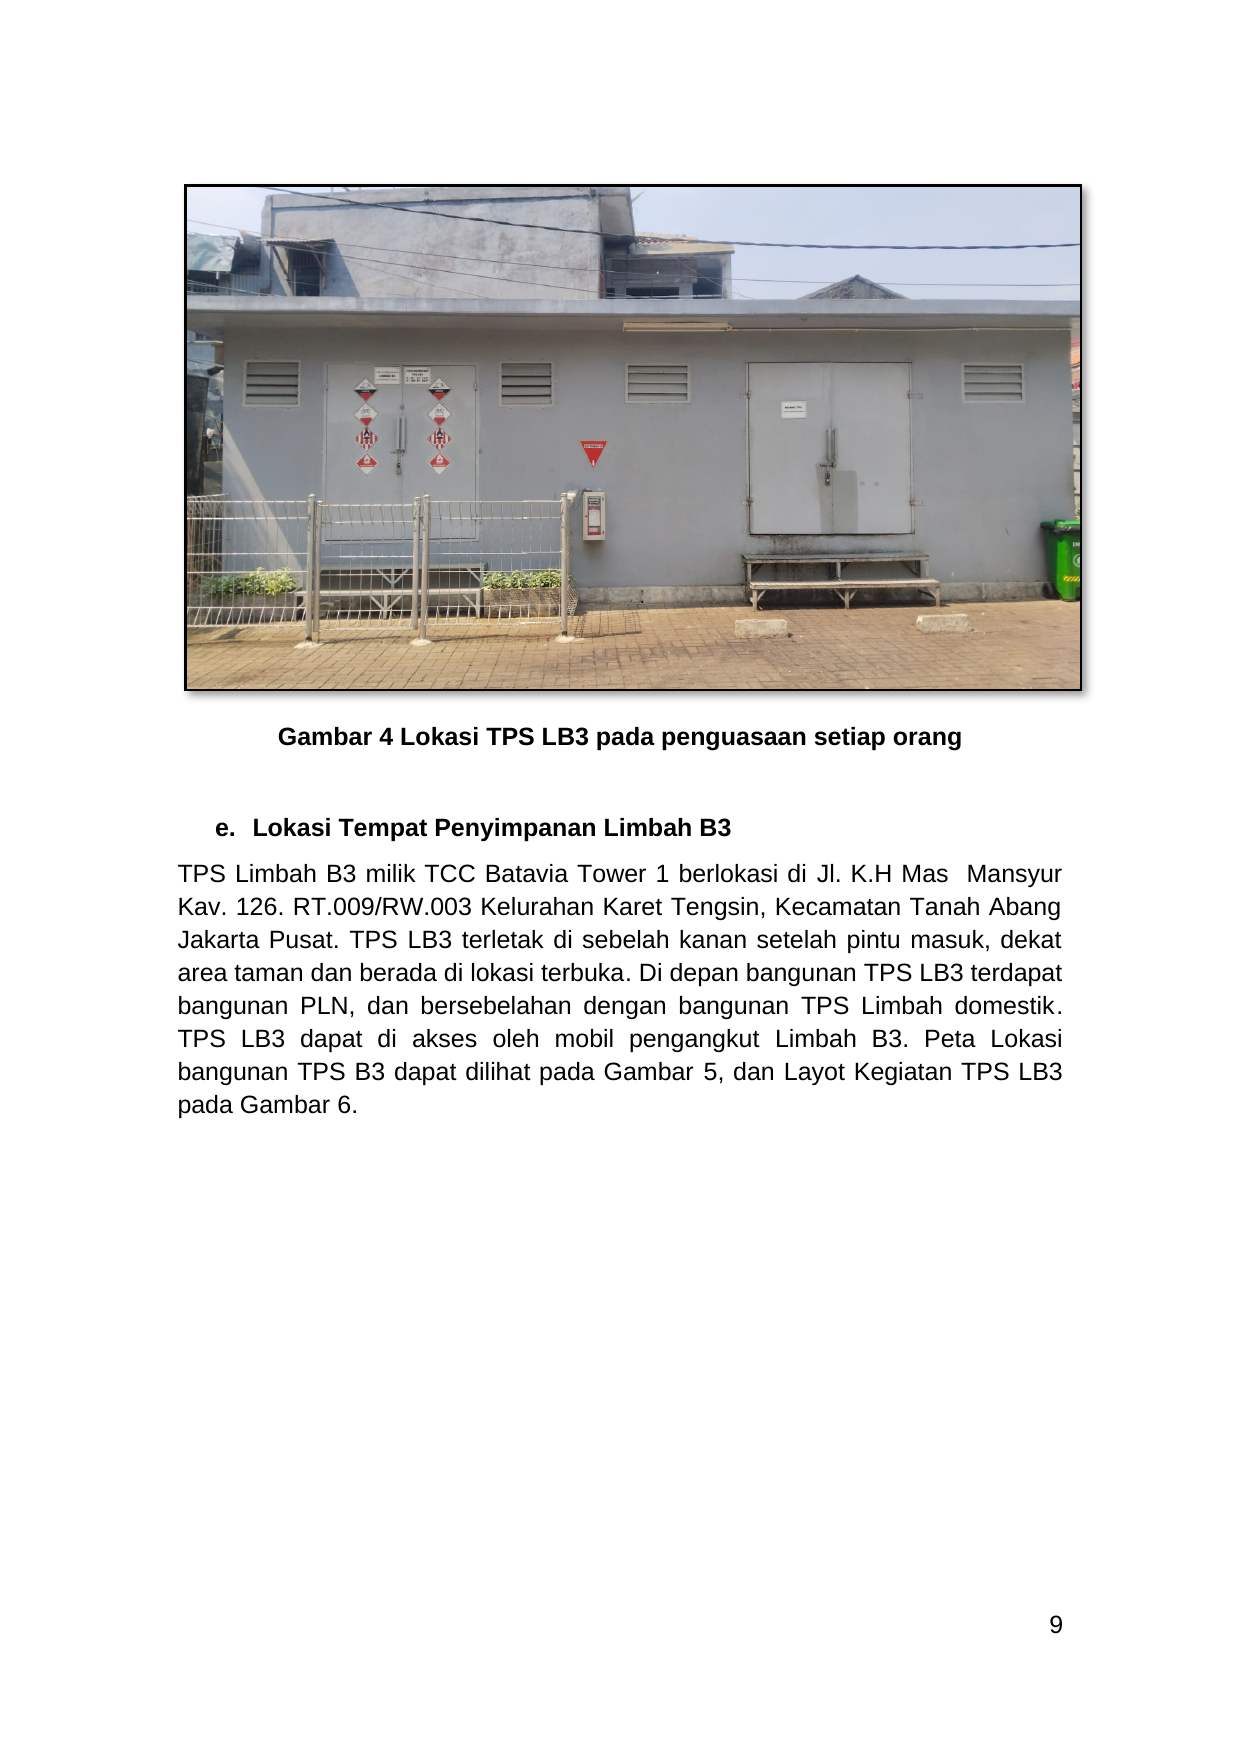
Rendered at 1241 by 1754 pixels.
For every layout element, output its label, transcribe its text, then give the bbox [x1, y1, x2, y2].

picture [187, 187, 1080, 689]
text Gambar 4 Lokasi TPS LB3 pada penguasaan setiap orang [177, 722, 1063, 751]
subtitle Lokasi Tempat Penyimpanan Limbah B3 [215, 813, 1063, 842]
text TPS Limbah B3 milik TCC Batavia Tower 1 berlokasi di Jl. K.H Mas Mansyur Kav. 126. RT.009/RW.003 Kelurahan Karet Tengsin, Kecamatan Tanah Abang Jakarta Pusat. TPS LB3 terletak di sebelah kanan setelah pintu masuk, dekat area taman dan berada di lokasi terbuka. Di depan bangunan TPS LB3 terdapat bangunan PLN, dan bersebelahan dengan bangunan TPS Limbah domestik. TPS LB3 dapat di akses oleh mobil pengangkut Limbah B3. Peta Lokasi bangunan TPS B3 dapat dilihat pada Gambar 5, dan Layot Kegiatan TPS LB3 pada Gambar 6. [177, 859, 1063, 1119]
